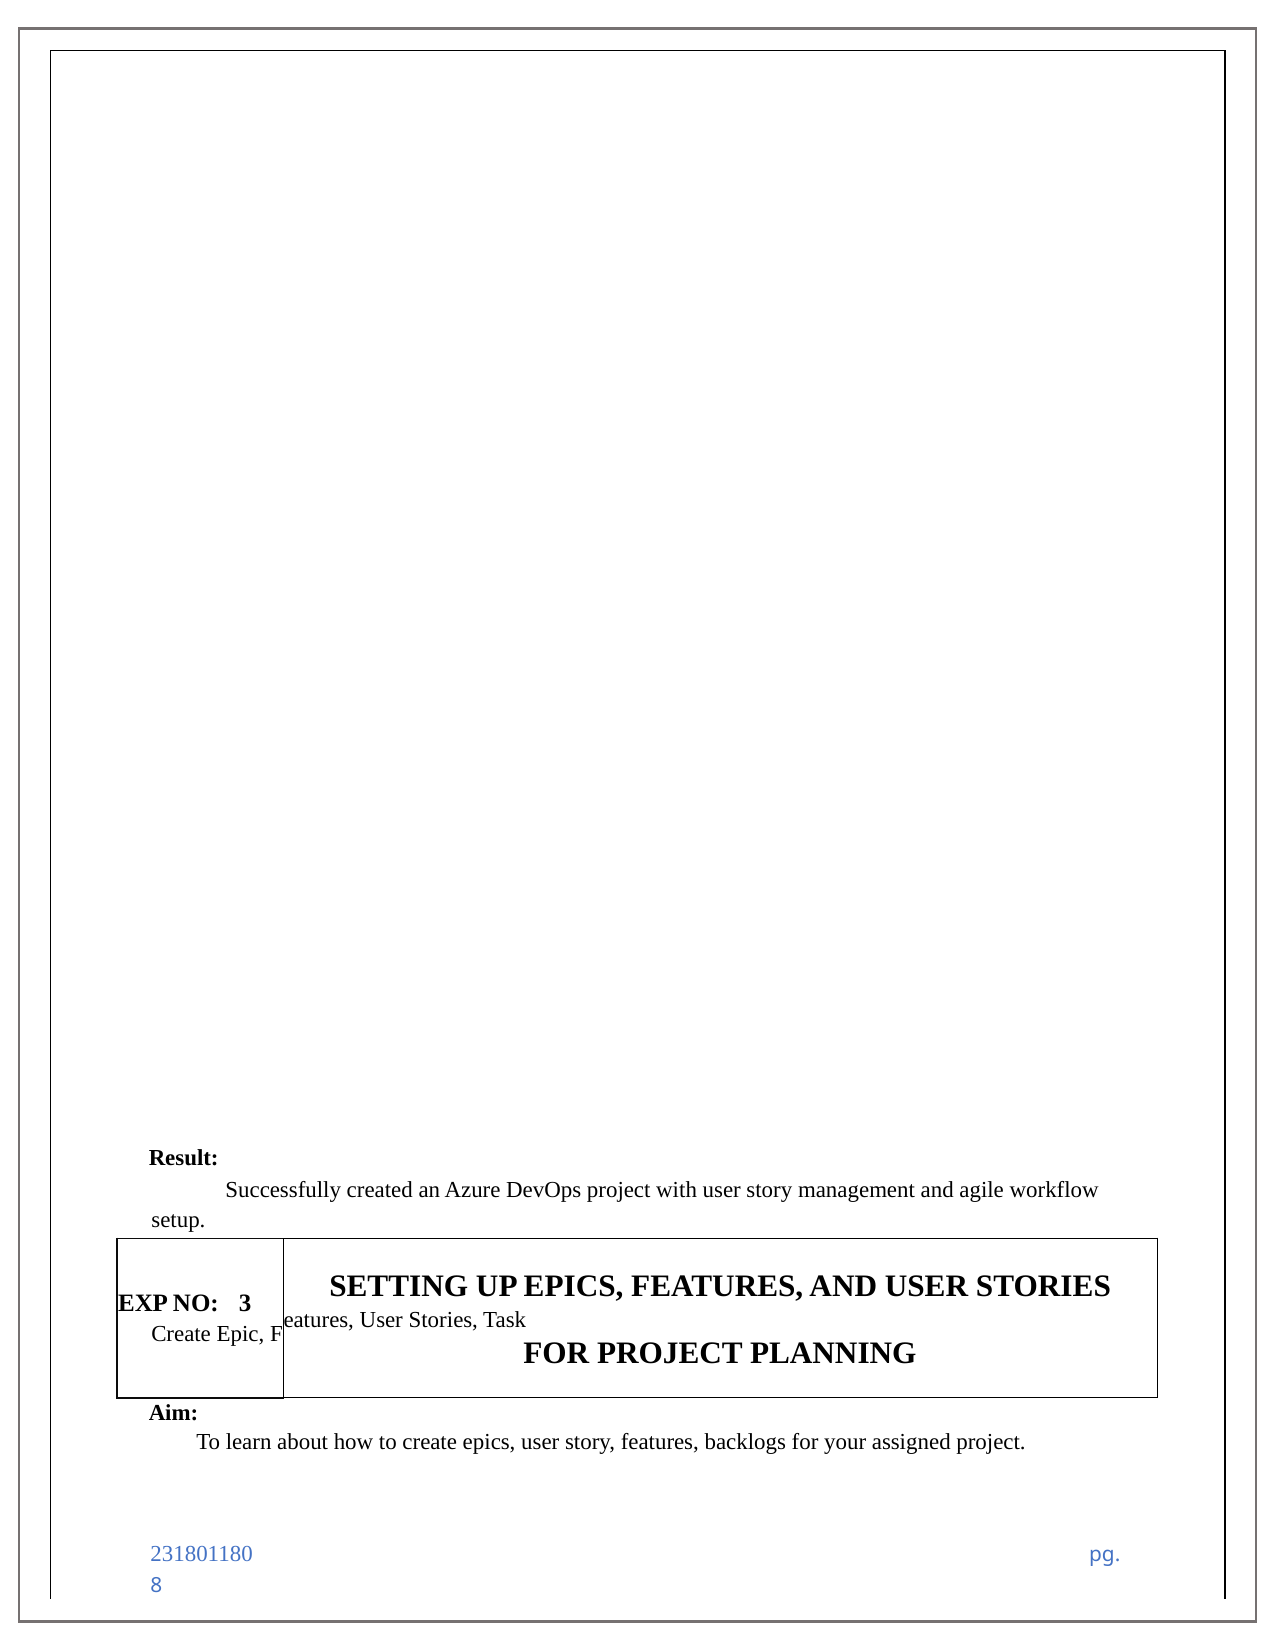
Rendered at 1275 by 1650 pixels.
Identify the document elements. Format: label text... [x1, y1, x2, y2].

text To learn about how to create epics, user story, features, backlogs for your assigned project. [150, 1428, 1128, 1455]
table_header EXP NO: 3 Create Epic, F [118, 1239, 283, 1397]
text Result: [148, 1144, 1064, 1170]
text Aim: [148, 1399, 1064, 1425]
text Successfully created an Azure DevOps project with user story management and agile workflow setup. [150, 1176, 1128, 1232]
table_header SETTING UP EPICS, FEATURES, AND USER STORIES eatures, User Stories, Task FOR PROJECT PLANNING [284, 1239, 1157, 1397]
